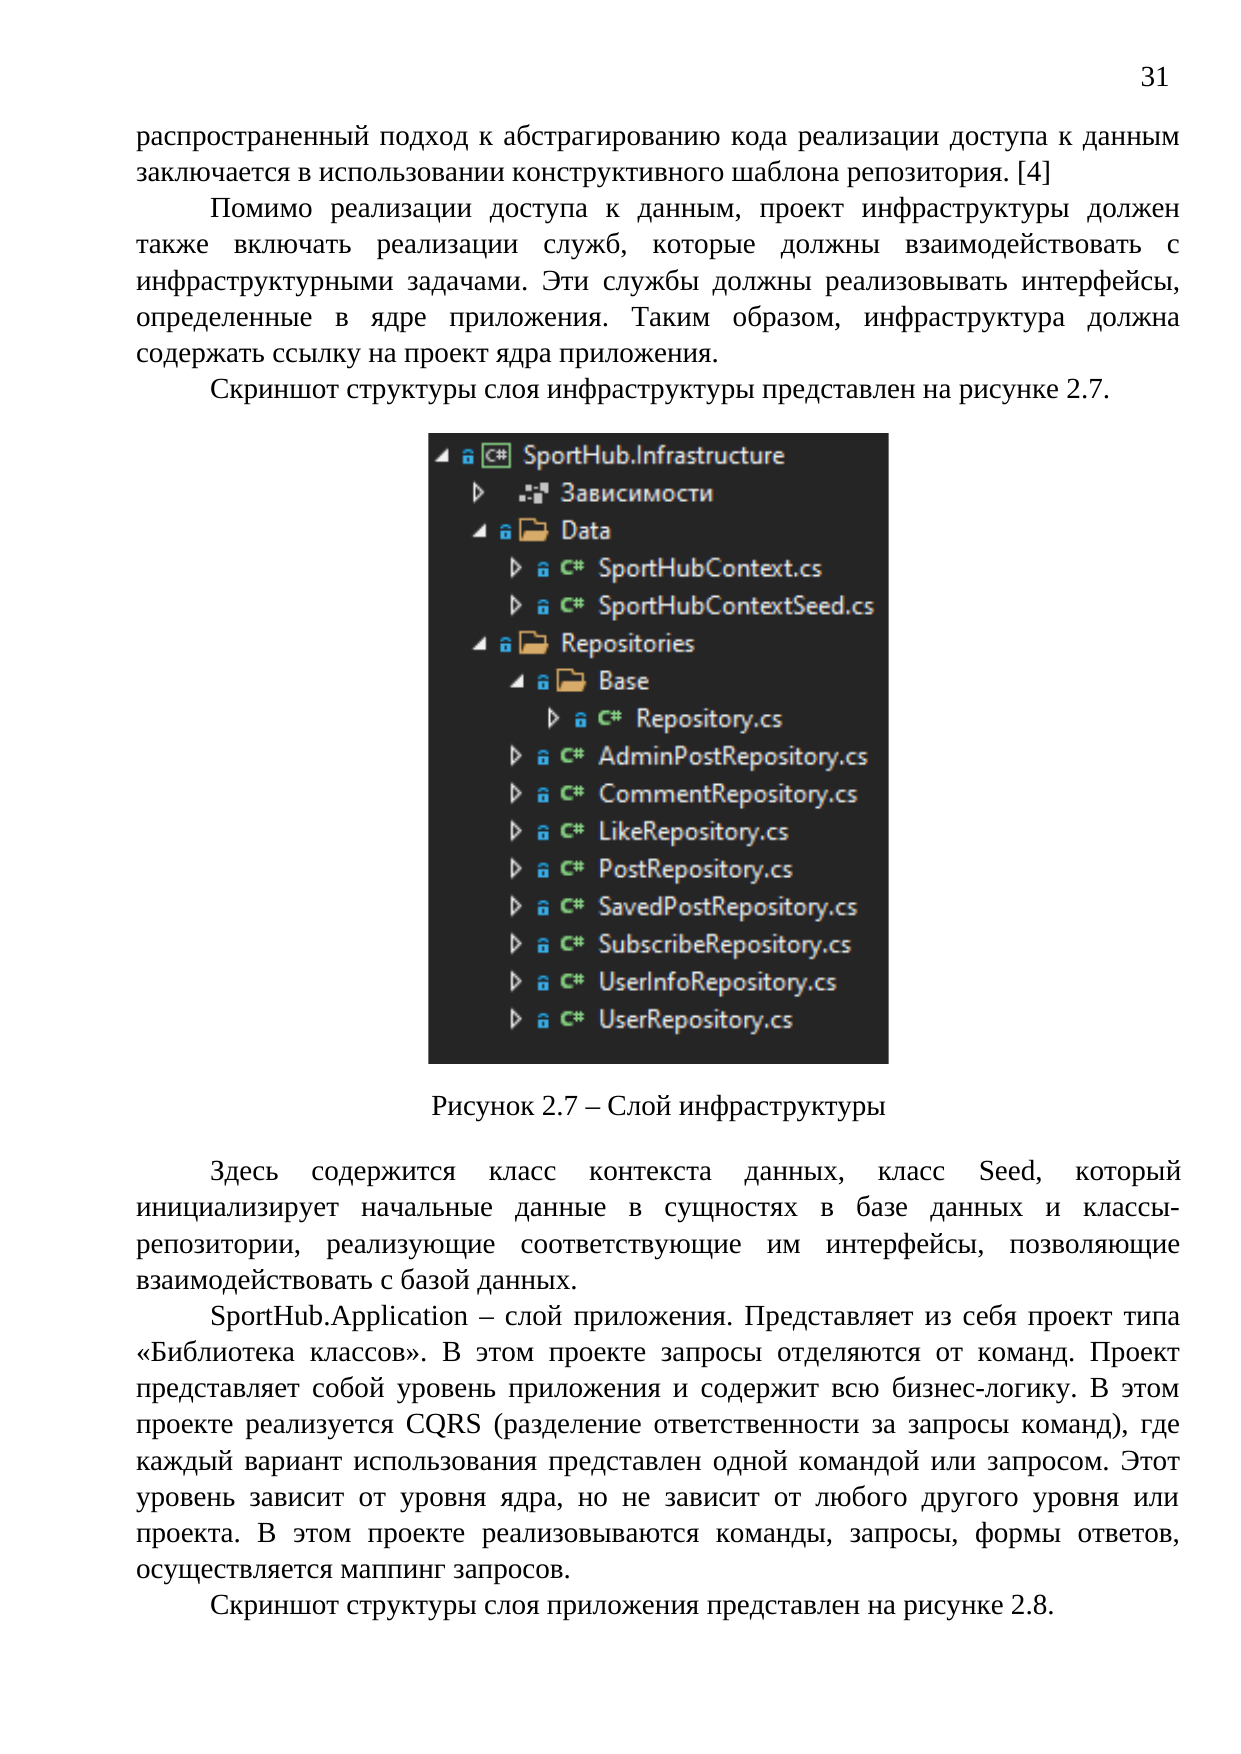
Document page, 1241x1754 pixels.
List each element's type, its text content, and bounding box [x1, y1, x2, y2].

text SportHub.Application – слой приложения. Представляет из себя проект типа «Библиотека классов». В этом проекте запросы отделяются от команд. Проект представляет собой уровень приложения и содержит всю бизнес-логику. В этом проекте реализуется CQRS (разделение ответственности за запросы команд), где каждый вариант использования представлен одной командой или запросом. Этот уровень зависит от уровня ядра, но не зависит от любого другого уровня или проекта. В этом проекте реализовываются команды, запросы, формы ответов, осуществляется маппинг запросов. [136, 1298, 1181, 1584]
title Рисунок 2.7 – Слой инфраструктуры [136, 1088, 1181, 1122]
text Скриншот структуры слоя приложения представлен на рисунке 2.8. [136, 1587, 1181, 1621]
text Здесь содержится класс контекста данных, класс Seed, который инициализирует начальные данные в сущностях в базе данных и классы-репозитории, реализующие соответствующие им интерфейсы, позволяющие взаимодействовать с базой данных. [136, 1153, 1181, 1295]
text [136, 118, 1181, 188]
text Помимо реализации доступа к данным, проект инфраструктуры должен также включать реализации служб, которые должны взаимодействовать с инфраструктурными задачами. Эти службы должны реализовывать интерфейсы, определенные в ядре приложения. Таким образом, инфраструктура должна содержать ссылку на проект ядра приложения. [136, 190, 1181, 368]
picture [428, 433, 889, 1064]
text Скриншот структуры слоя инфраструктуры представлен на рисунке 2.7. [136, 371, 1181, 405]
